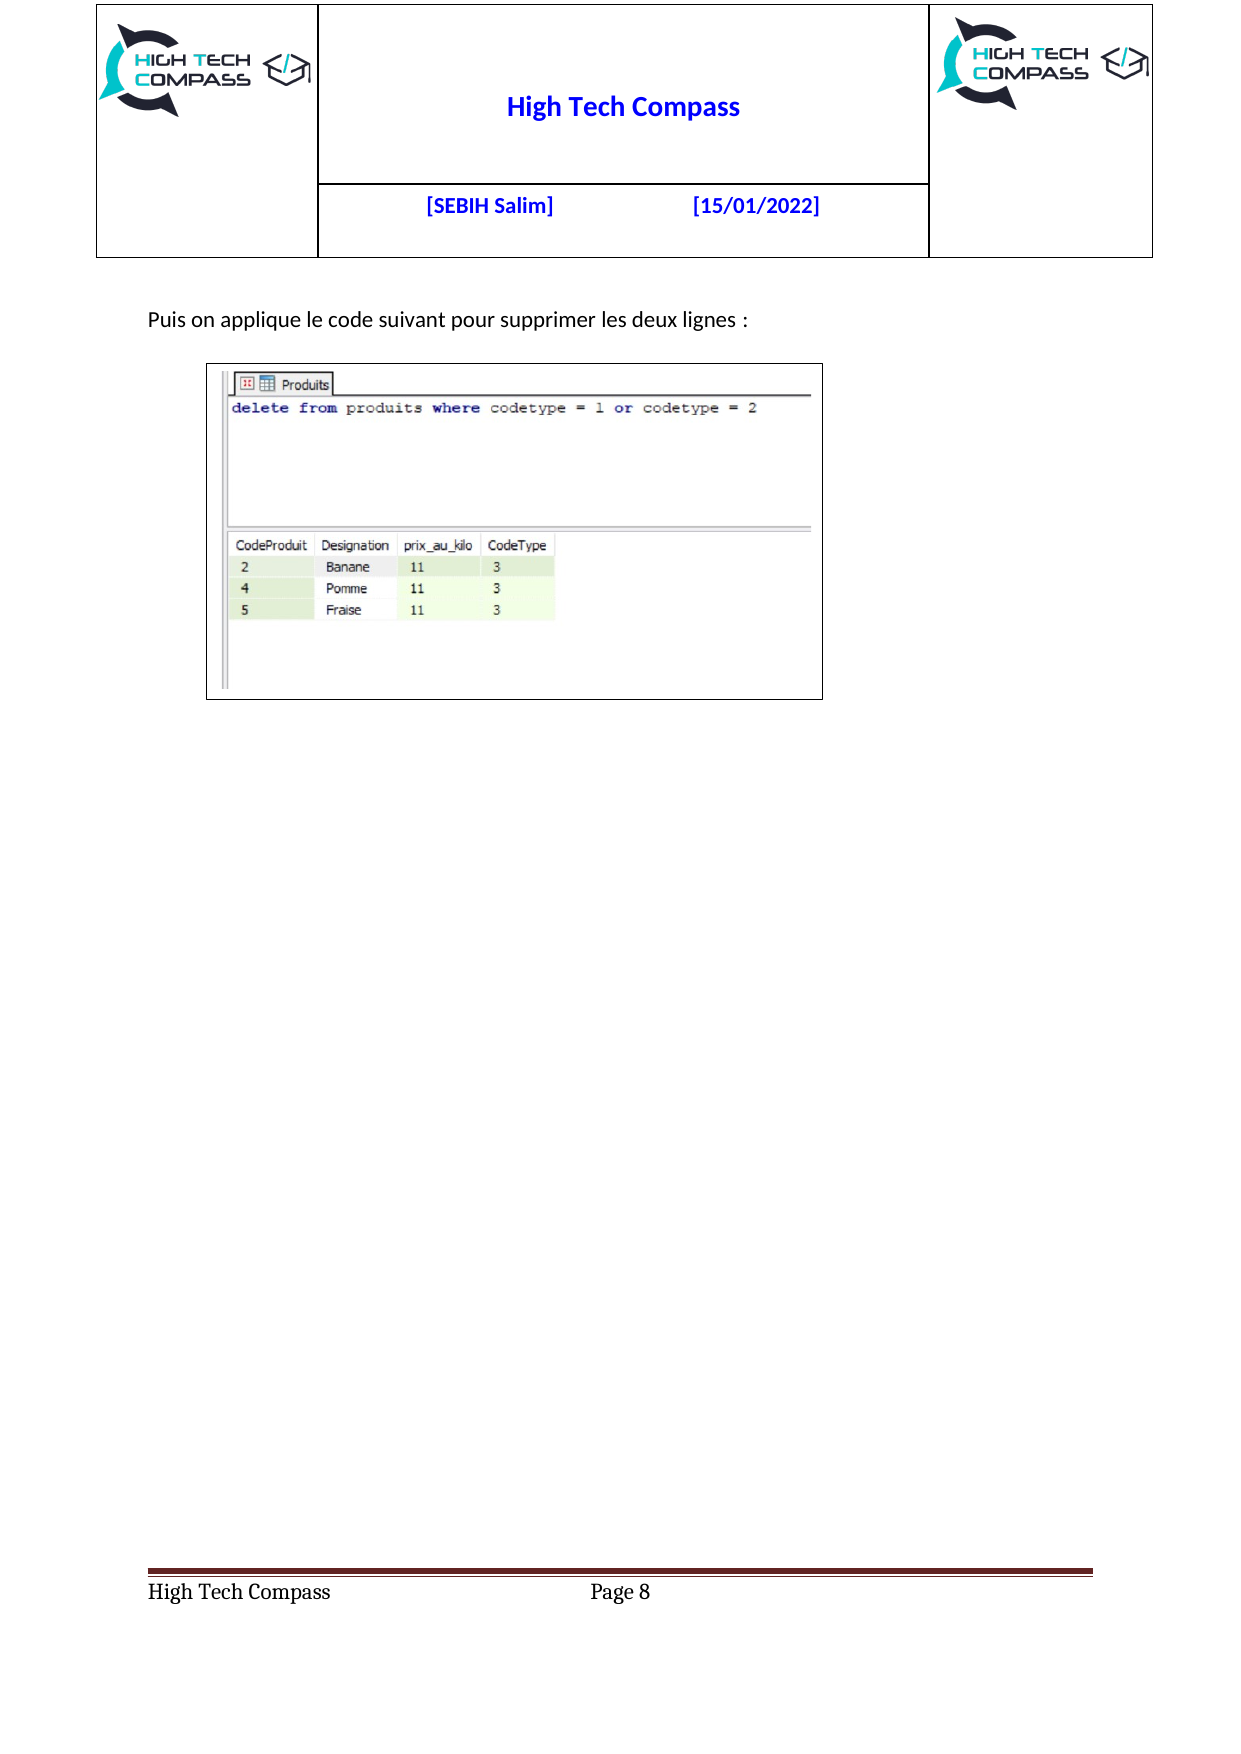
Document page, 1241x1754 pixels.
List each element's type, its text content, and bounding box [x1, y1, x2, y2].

text Puis on applique le code suivant pour supprimer les deux lignes : [148, 305, 1093, 333]
picture [221, 371, 812, 689]
picture [936, 17, 1149, 110]
picture [98, 24, 311, 117]
